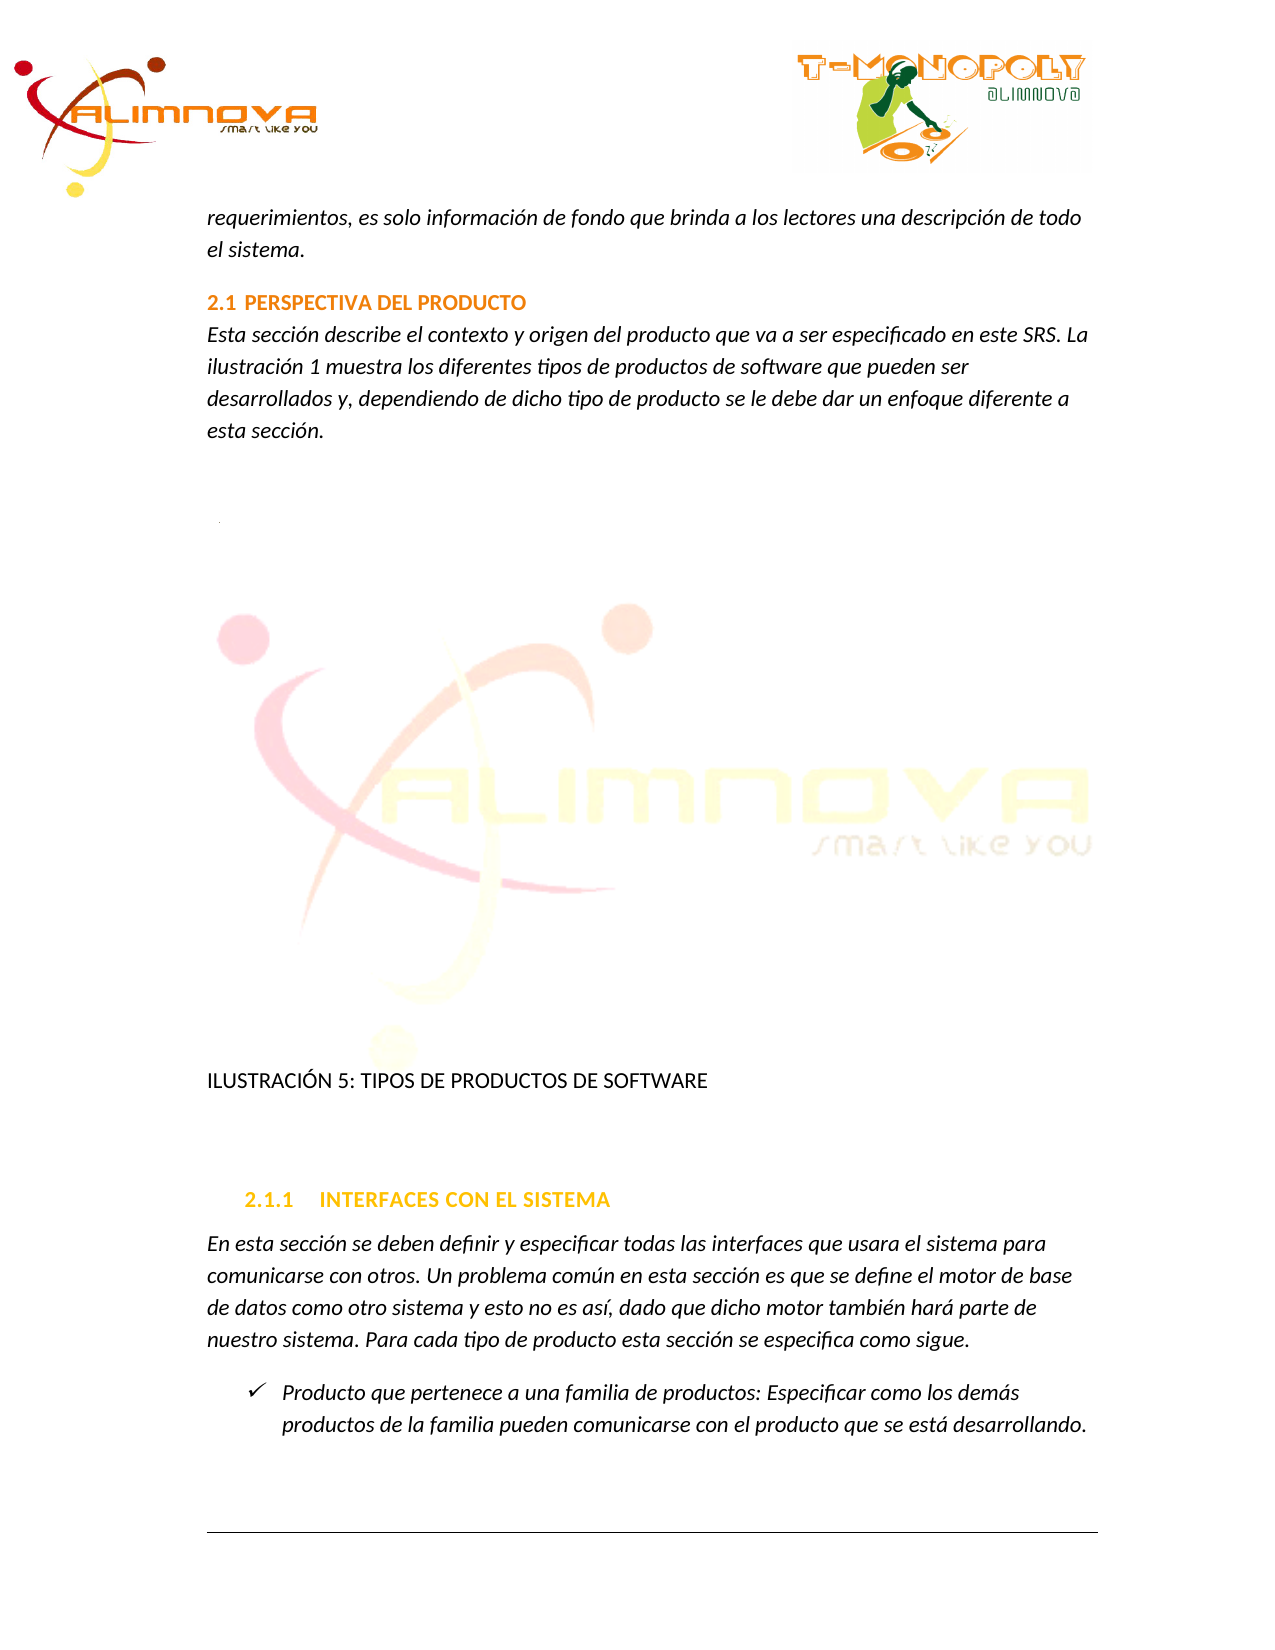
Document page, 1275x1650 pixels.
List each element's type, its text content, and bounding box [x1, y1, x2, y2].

text En esta sección se deben definir y especificar todas las interfaces que usara el sistema para comunicarse con otros. Un problema común en esta sección es que se define el motor de base de datos como otro sistema y esto no es así, dado que dicho motor también hará parte de nuestro sistema. Para cada tipo de producto esta sección se especifica como sigue. [207, 1229, 1098, 1353]
list Producto que pertenece a una familia de productos: Especificar como los demás productos de la familia pueden comunicarse con el producto que se está desarrollando. [244, 1378, 1098, 1439]
picture [10, 55, 319, 199]
subtitle PERSPECTIVA DEL PRODUCTO [207, 288, 1098, 316]
subtitle INTERFACES CON EL SISTEMA [244, 1185, 1098, 1213]
picture [792, 40, 1093, 173]
text Esta sección describe el contexto y origen del producto que va a ser especificado en este SRS. La ilustración 1 muestra los diferentes tipos de productos de software que pueden ser desarrollados y, dependiendo de dicho tipo de producto se le debe dar un enfoque diferente a esta sección. [207, 320, 1098, 444]
